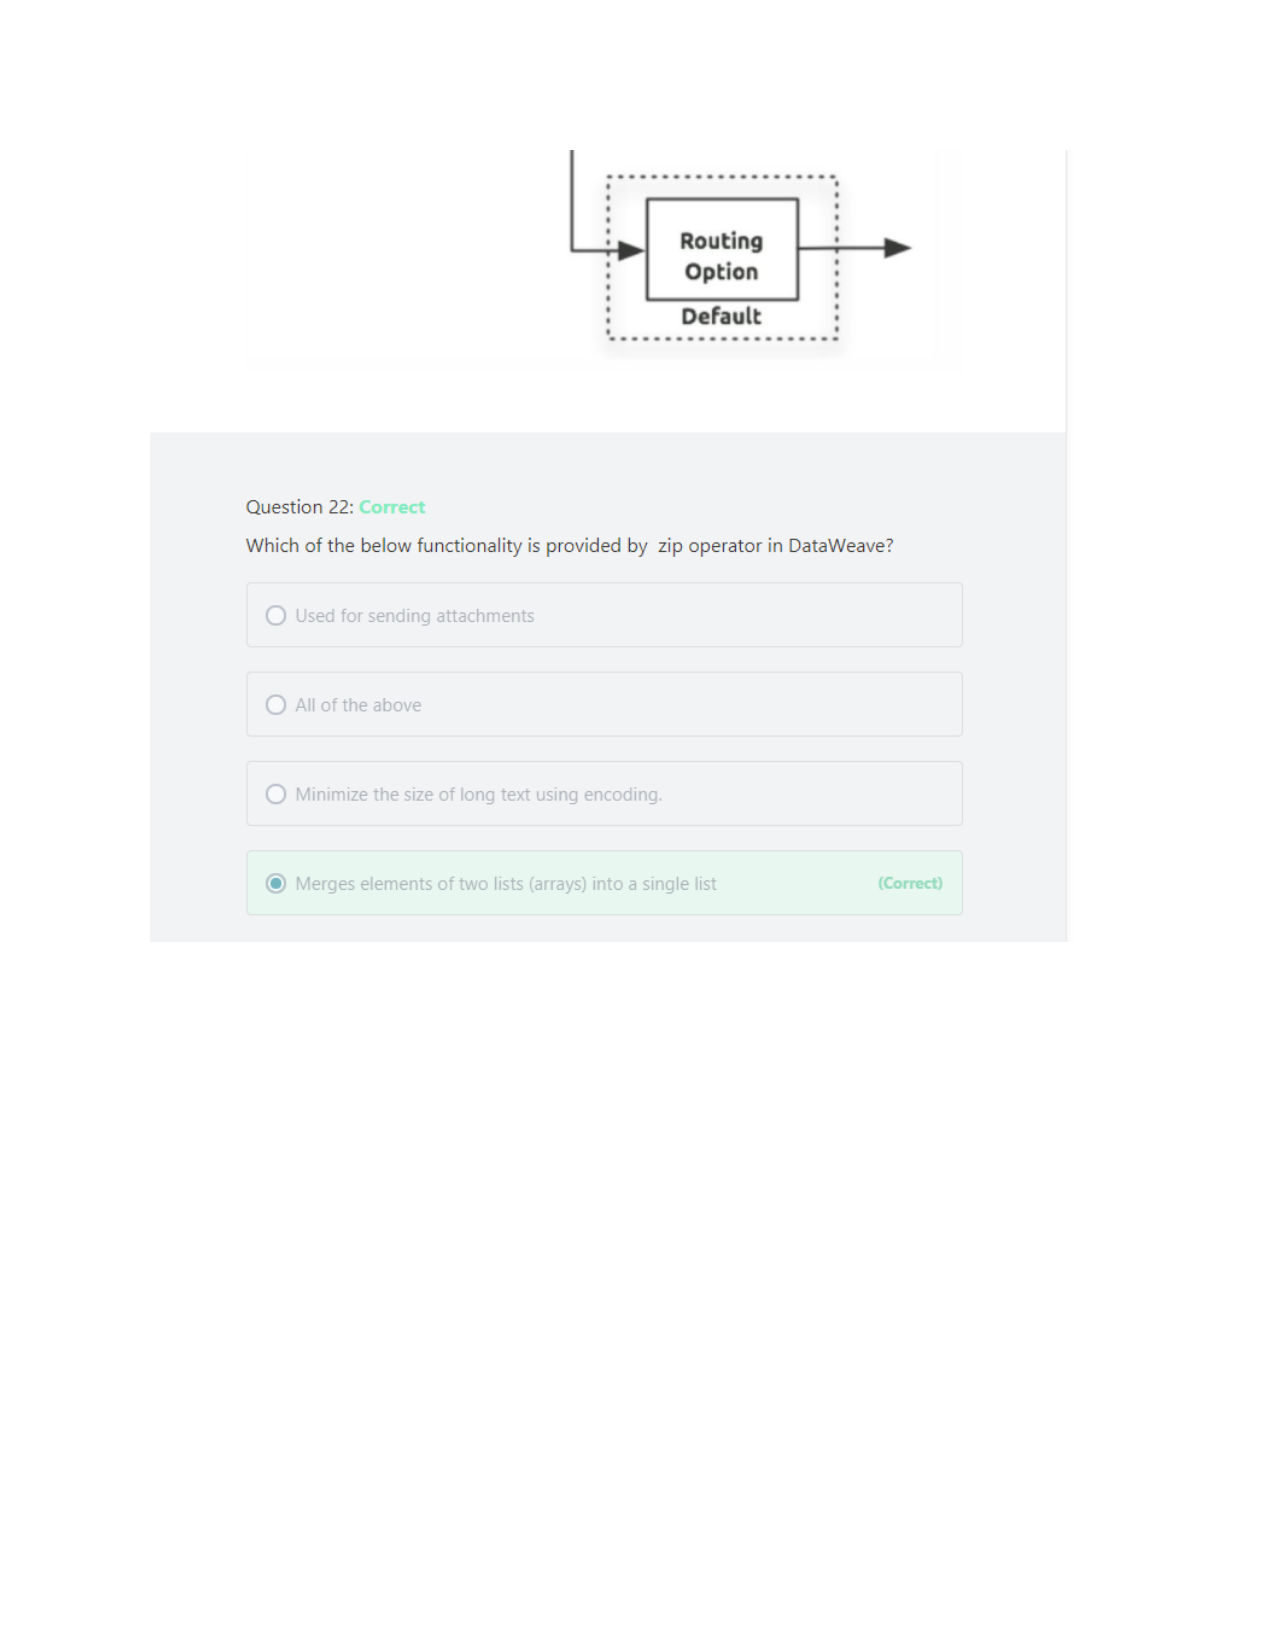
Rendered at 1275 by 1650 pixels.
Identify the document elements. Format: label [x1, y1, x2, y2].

picture [150, 150, 1125, 942]
